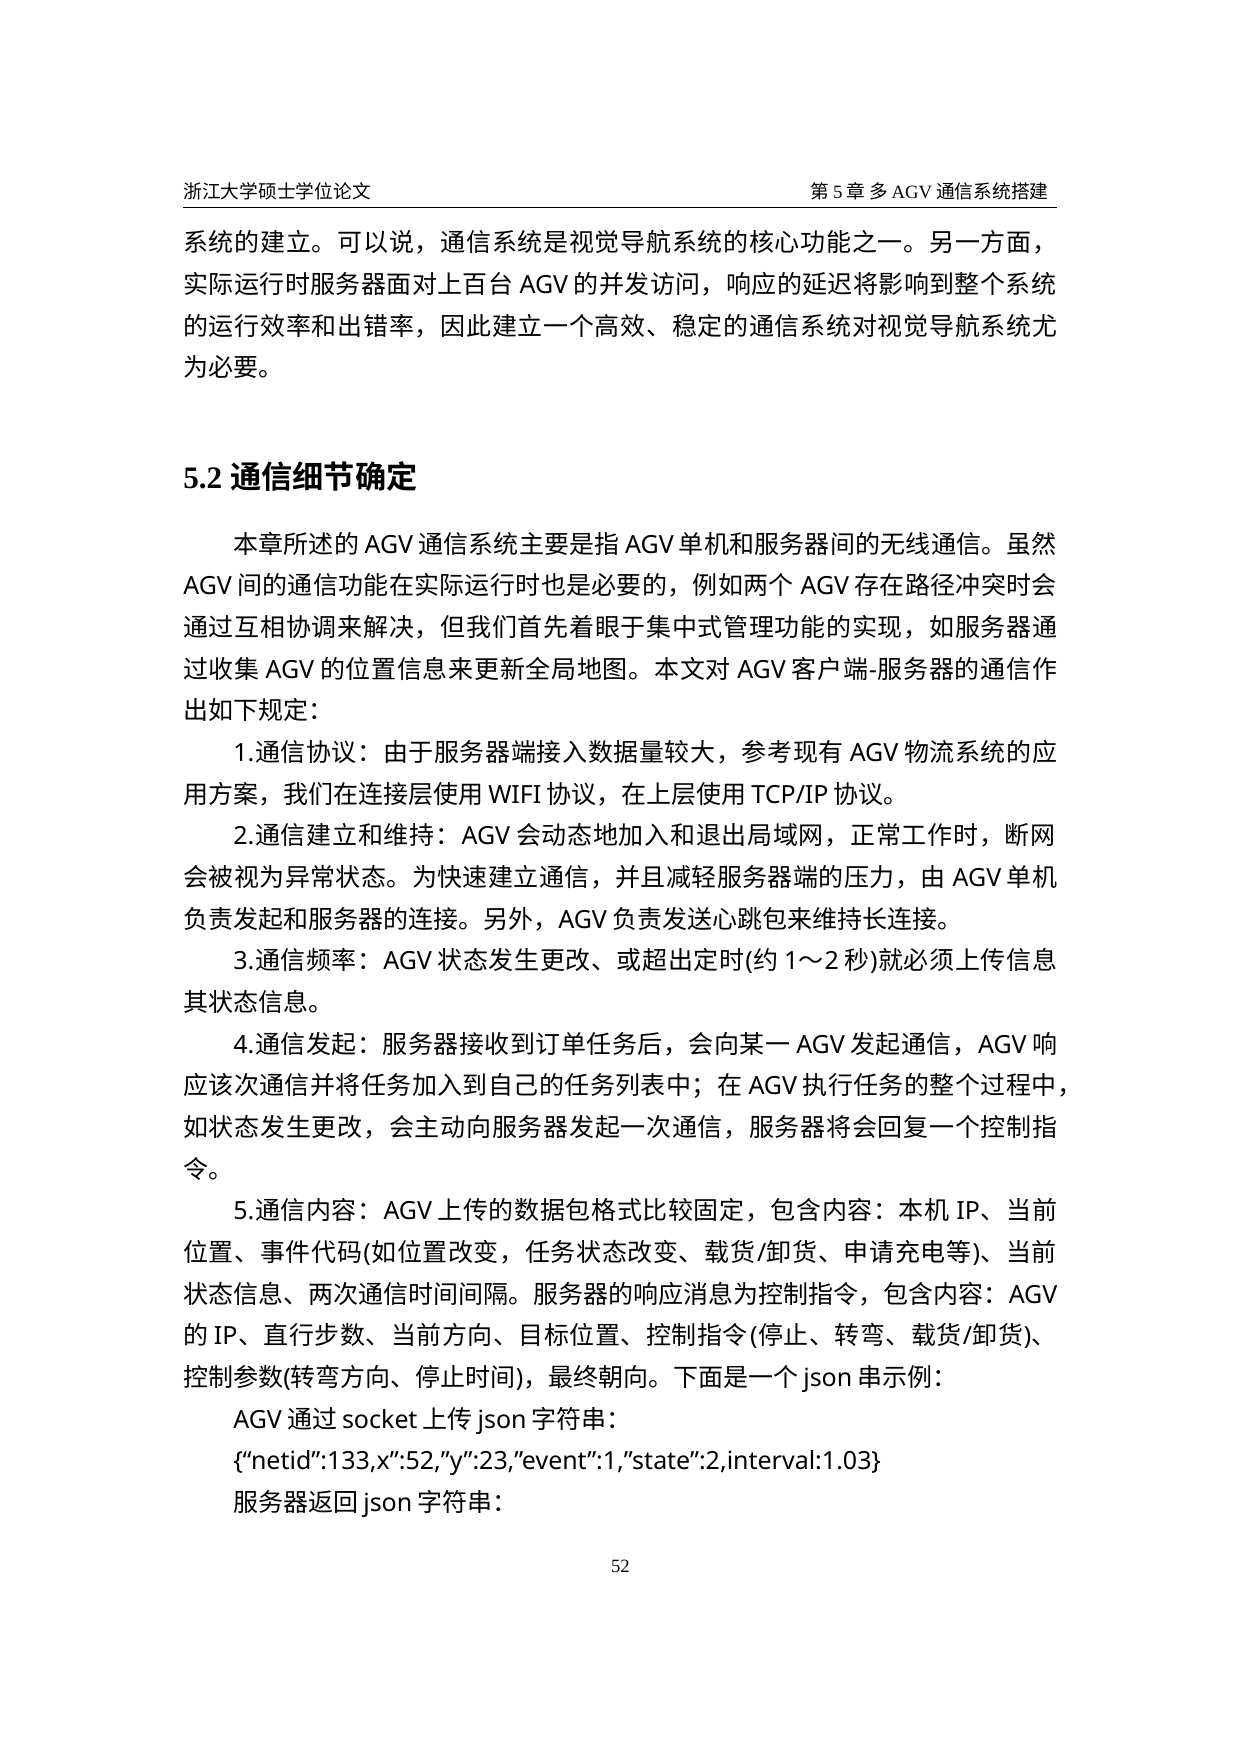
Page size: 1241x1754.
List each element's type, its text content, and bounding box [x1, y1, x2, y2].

text 本章所述的AGV通信系统主要是指AGV单机和服务器间的无线通信。虽然AGV间的通信功能在实际运行时也是必要的，例如两个AGV存在路径冲突时会通过互相协调来解决，但我们首先着眼于集中式管理功能的实现，如服务器通过收集AGV的位置信息来更新全局地图。本文对AGV客户端-服务器的通信作出如下规定： [183, 520, 1057, 728]
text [183, 218, 1057, 385]
text {“netid”:133,x”:52,”y”:23,”event”:1,”state”:2,interval:1.03} [183, 1436, 1057, 1478]
text 服务器返回json字符串： [183, 1478, 1057, 1520]
text 5.通信内容：AGV上传的数据包格式比较固定，包含内容：本机IP、当前位置、事件代码(如位置改变，任务状态改变、载货/卸货、申请充电等)、当前状态信息、两次通信时间间隔。服务器的响应消息为控制指令，包含内容：AGV的IP、直行步数、当前方向、目标位置、控制指令(停止、转弯、载货/卸货)、控制参数(转弯方向、停止时间)，最终朝向。下面是一个json串示例： [183, 1186, 1057, 1395]
text 1.通信协议：由于服务器端接入数据量较大，参考现有AGV物流系统的应用方案，我们在连接层使用WIFI协议，在上层使用TCP/IP协议。 [183, 728, 1057, 811]
text 2.通信建立和维持：AGV会动态地加入和退出局域网，正常工作时，断网会被视为异常状态。为快速建立通信，并且减轻服务器端的压力，由AGV单机负责发起和服务器的连接。另外，AGV负责发送心跳包来维持长连接。 [183, 811, 1057, 936]
text 4.通信发起：服务器接收到订单任务后，会向某一AGV发起通信，AGV响应该次通信并将任务加入到自己的任务列表中；在AGV执行任务的整个过程中，如状态发生更改，会主动向服务器发起一次通信，服务器将会回复一个控制指令。 [183, 1020, 1057, 1186]
text AGV通过socket上传json字符串： [183, 1395, 1057, 1436]
subtitle 通信细节确定 [183, 452, 1057, 497]
text 3.通信频率：AGV状态发生更改、或超出定时(约1～2秒)就必须上传信息其状态信息。 [183, 936, 1057, 1020]
